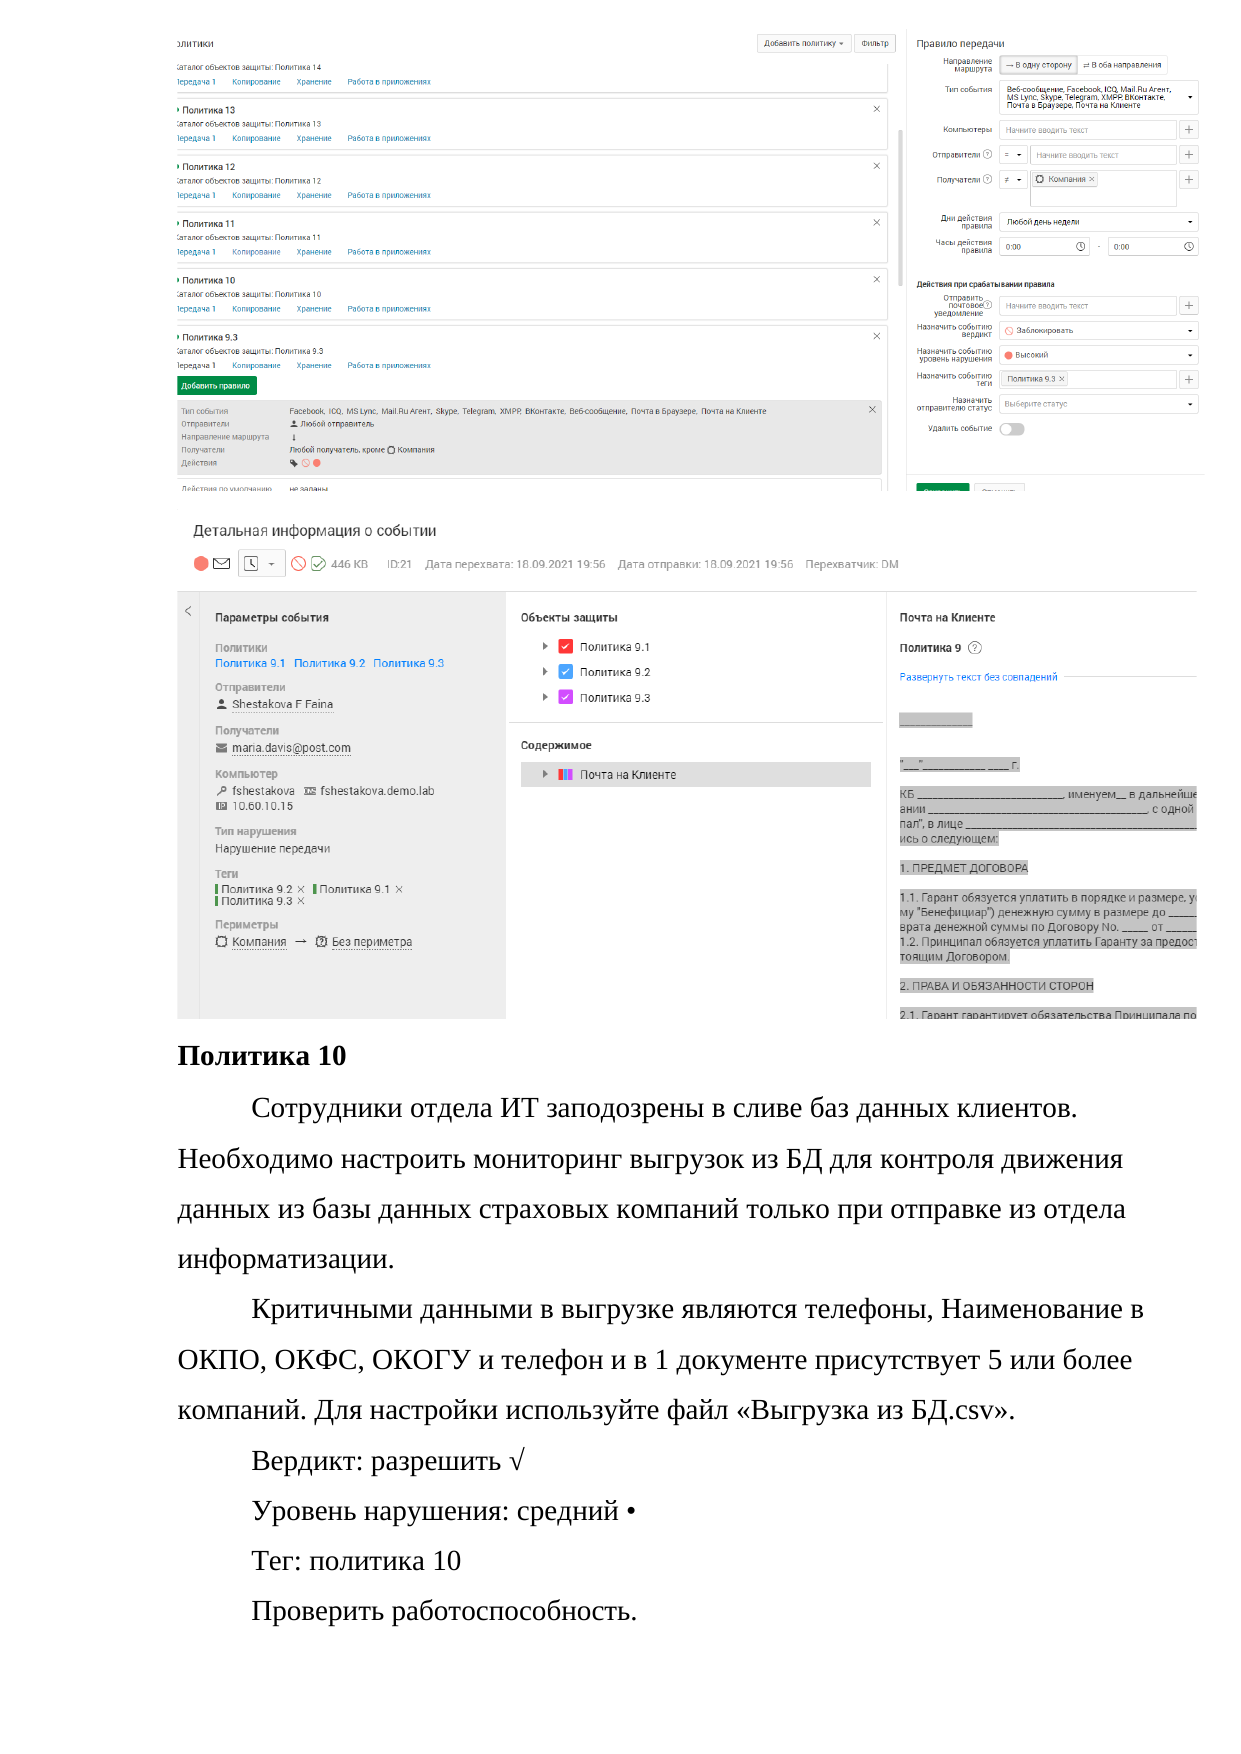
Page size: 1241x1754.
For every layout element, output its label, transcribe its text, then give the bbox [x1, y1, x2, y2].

text Тег: политика 10 [177, 1543, 1152, 1577]
text Политика 10 [177, 1038, 1152, 1071]
text Вердикт: разрешить √ [177, 1443, 1152, 1476]
text Критичными данными в выгрузке являются телефоны, Наименование в ОКПО, ОКФС, ОКОГУ и телефон и в 1 документе присутствует 5 или более компаний. Для настройки используйте файл «Выгрузка из БД.csv». [177, 1292, 1152, 1426]
picture [177, 509, 1197, 1019]
picture [177, 29, 1205, 491]
text Сотрудники отдела ИТ заподозрены в сливе баз данных клиентов. Необходимо настроить мониторинг выгрузок из БД для контроля движения данных из базы данных страховых компаний только при отправке из отдела информатизации. [177, 1090, 1152, 1275]
text Проверить работоспособность. [177, 1593, 1152, 1627]
text Уровень нарушения: средний • [177, 1493, 1152, 1526]
